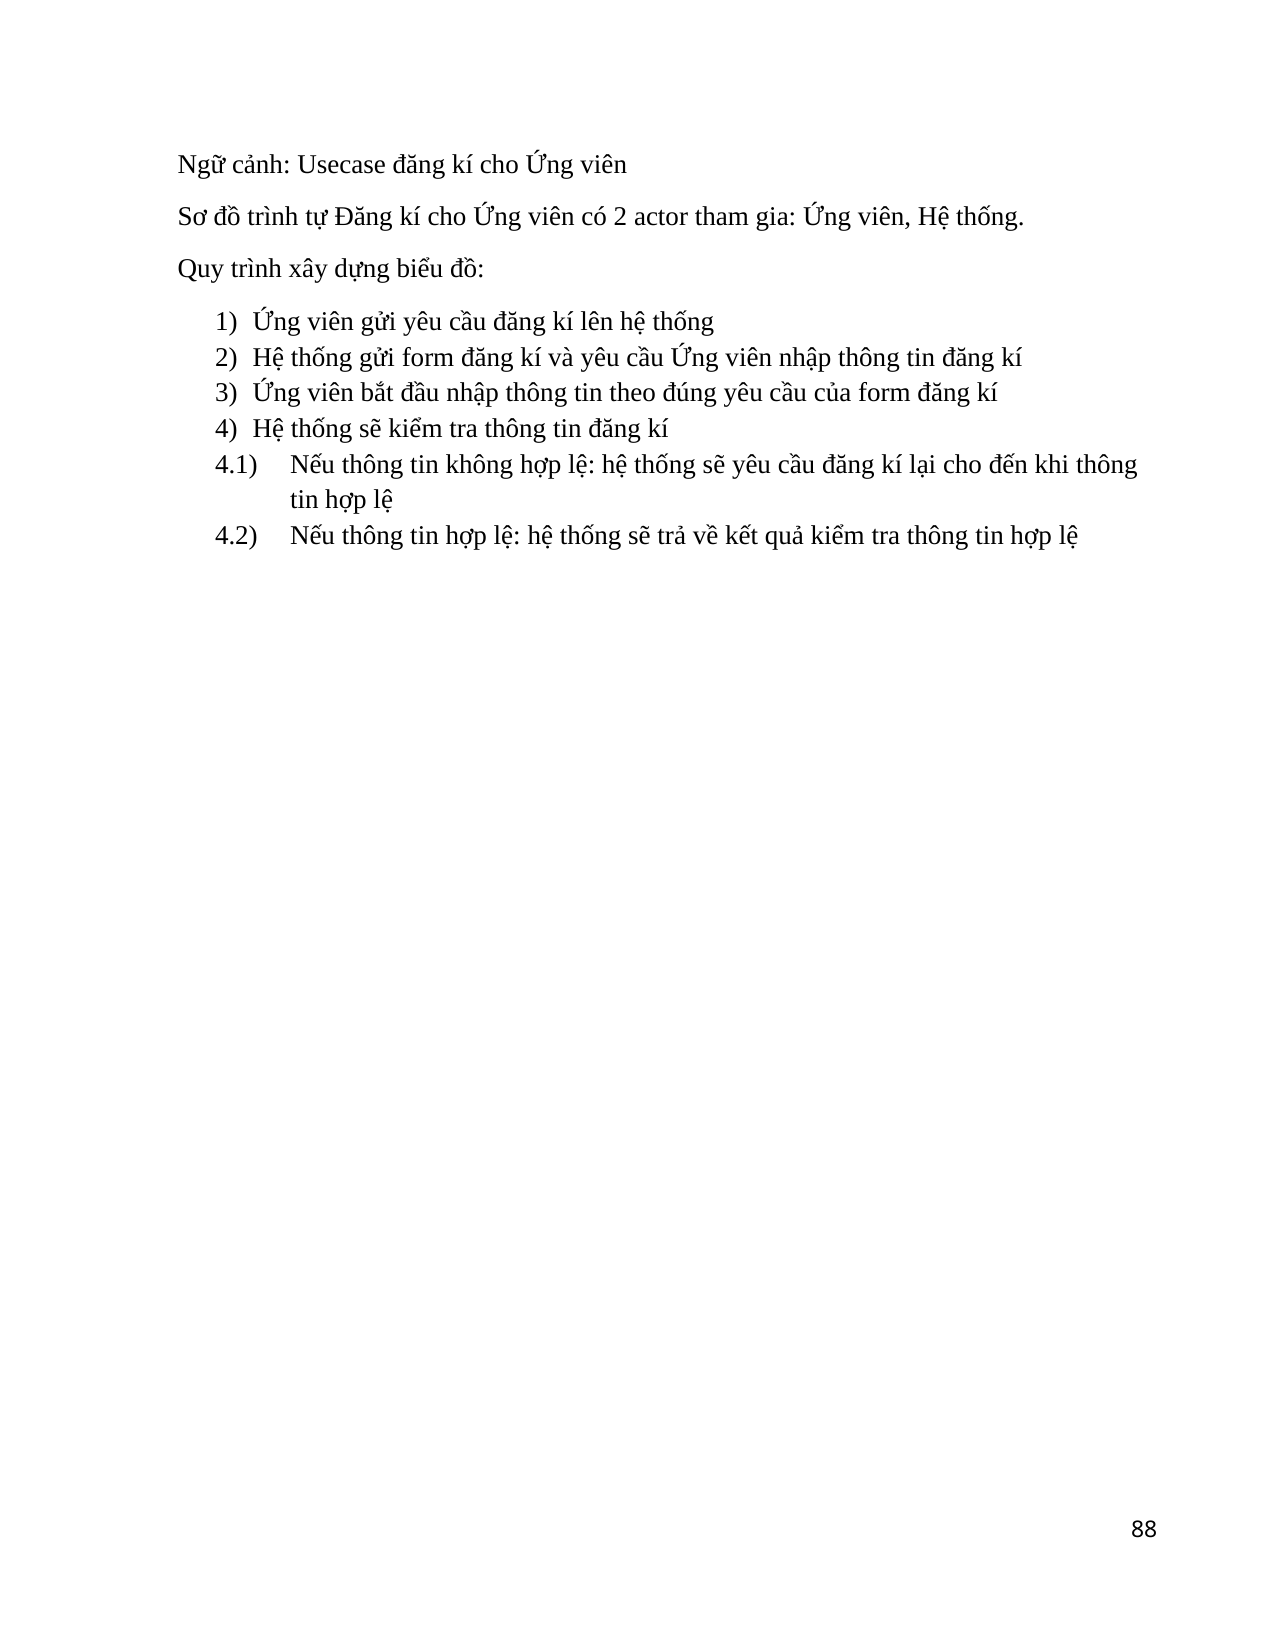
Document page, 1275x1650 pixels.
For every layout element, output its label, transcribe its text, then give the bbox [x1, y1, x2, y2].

text Quy trình xây dựng biểu đồ: [177, 252, 1157, 284]
list Nếu thông tin hợp lệ: hệ thống sẽ trả về kết quả kiểm tra thông tin hợp lệ [215, 519, 1157, 550]
list Ứng viên bắt đầu nhập thông tin theo đúng yêu cầu của form đăng kí [215, 376, 1157, 407]
text Sơ đồ trình tự Đăng kí cho Ứng viên có 2 actor tham gia: Ứng viên, Hệ thống. [177, 200, 1157, 231]
list Hệ thống sẽ kiểm tra thông tin đăng kí [215, 412, 1157, 443]
list Ứng viên gửi yêu cầu đăng kí lên hệ thống [215, 305, 1157, 336]
list Nếu thông tin không hợp lệ: hệ thống sẽ yêu cầu đăng kí lại cho đến khi thông tin hợp lệ [215, 448, 1157, 515]
text Ngữ cảnh: Usecase đăng kí cho Ứng viên [177, 148, 1157, 179]
list Hệ thống gửi form đăng kí và yêu cầu Ứng viên nhập thông tin đăng kí [215, 341, 1157, 372]
